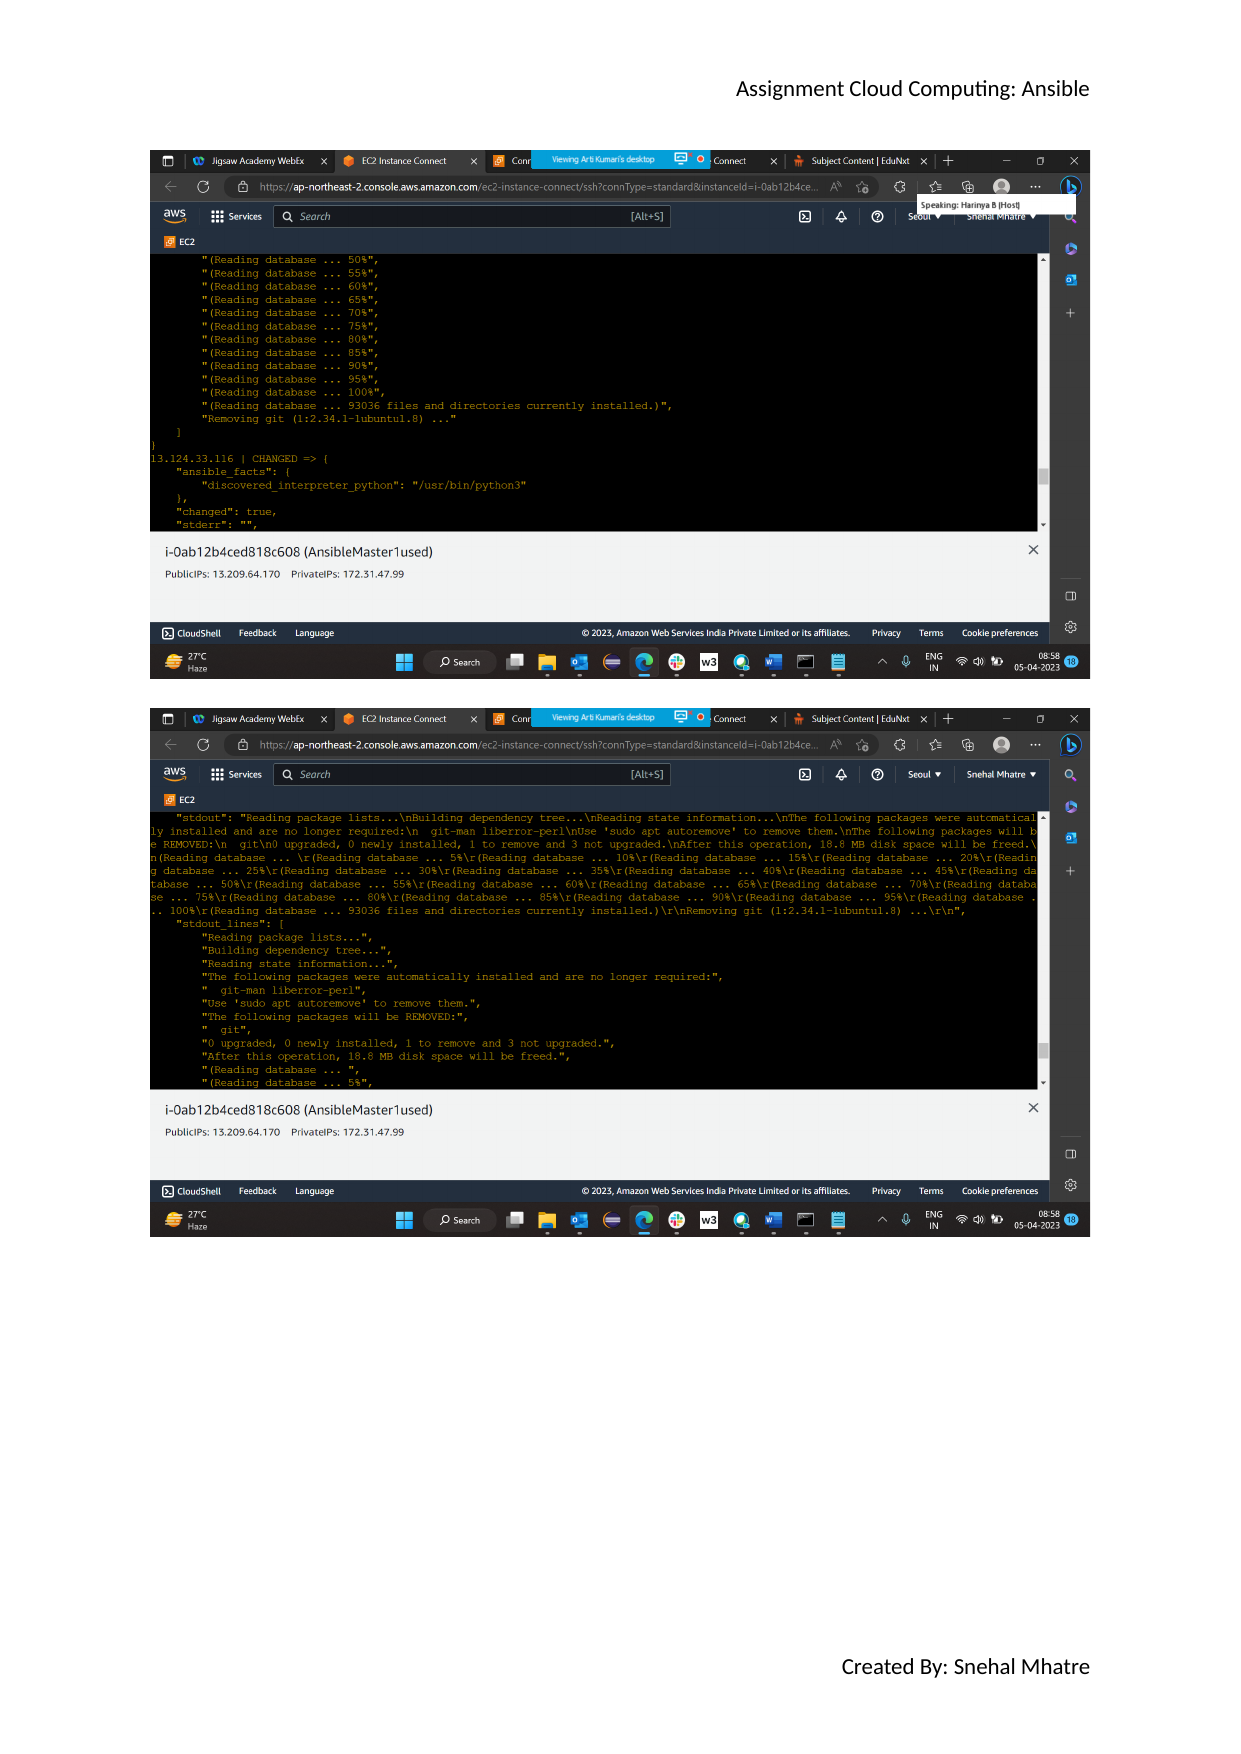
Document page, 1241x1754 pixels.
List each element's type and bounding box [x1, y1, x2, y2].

picture [554, 157, 563, 162]
picture [150, 150, 1091, 679]
picture [604, 158, 616, 162]
picture [150, 708, 1091, 1237]
picture [675, 153, 691, 164]
picture [627, 158, 641, 162]
picture [604, 716, 616, 720]
picture [675, 711, 691, 722]
picture [627, 716, 641, 720]
picture [554, 715, 563, 720]
